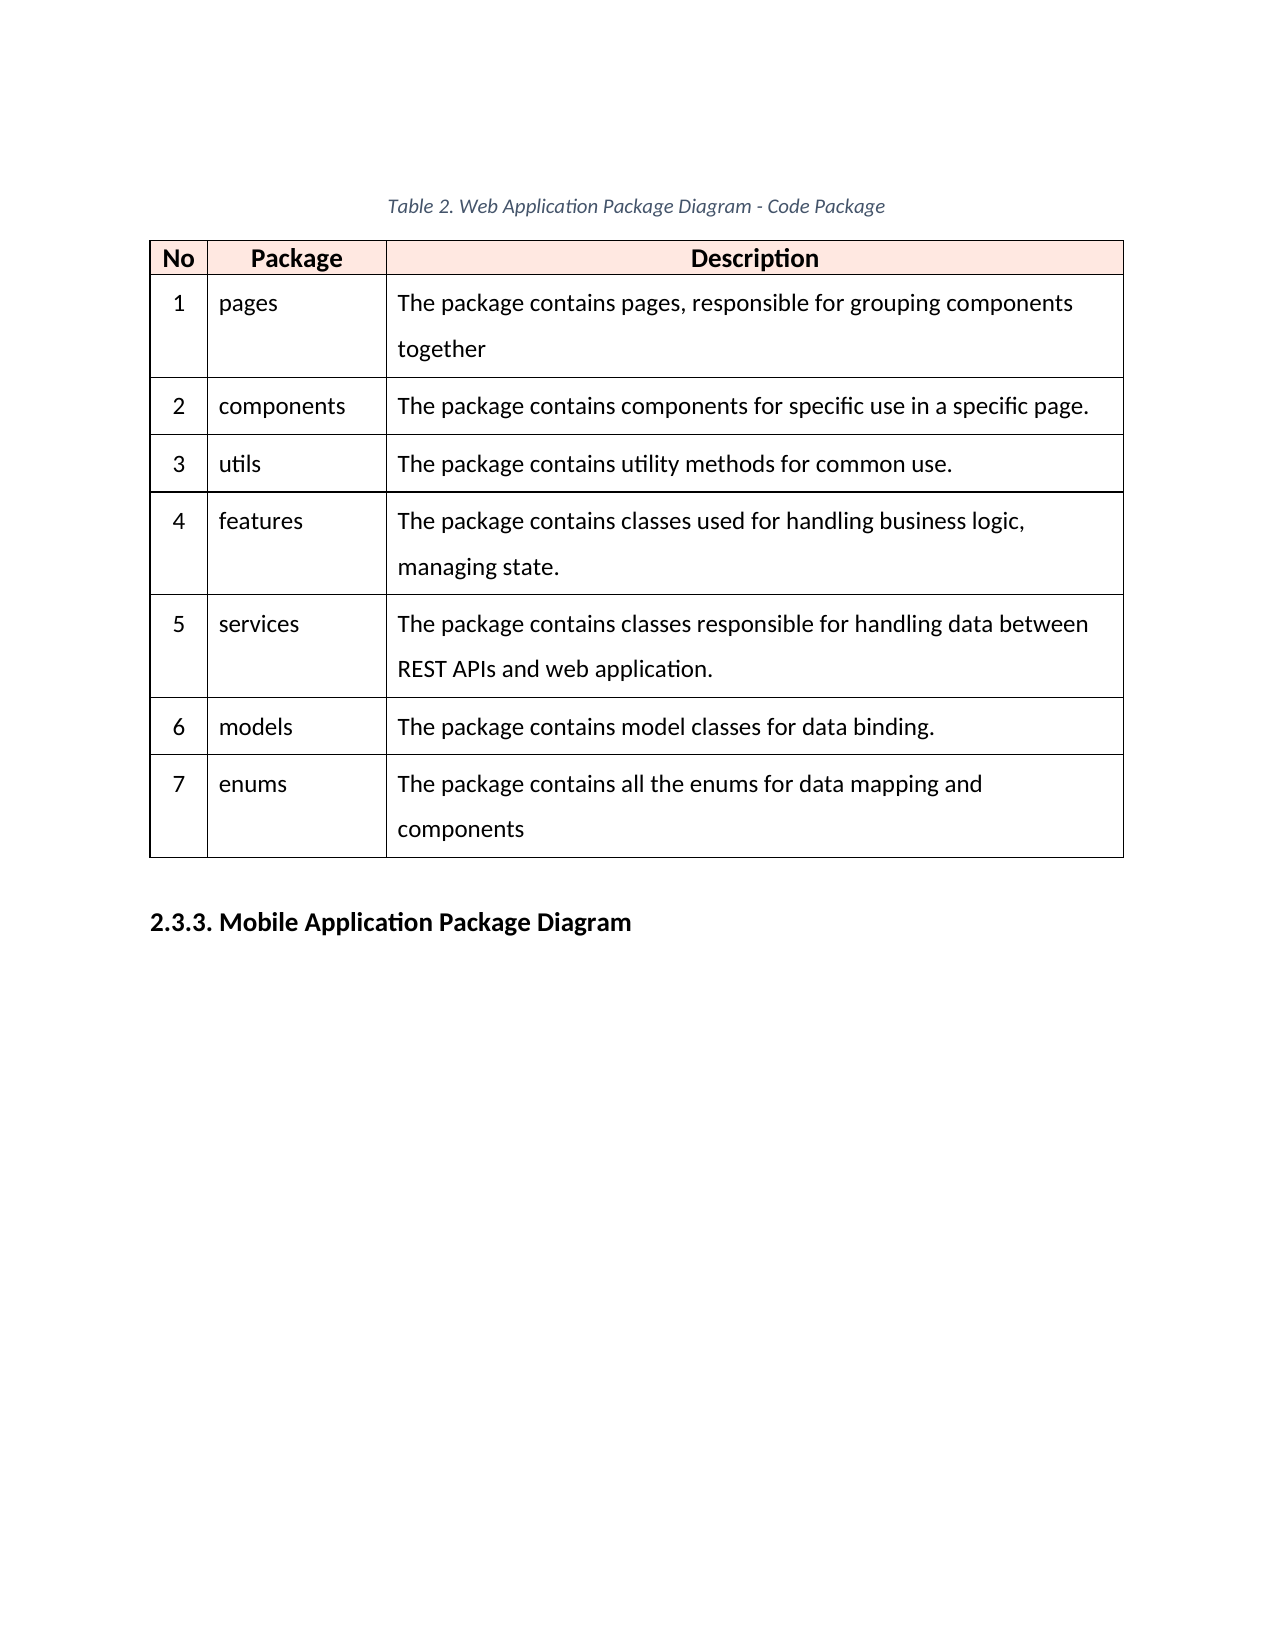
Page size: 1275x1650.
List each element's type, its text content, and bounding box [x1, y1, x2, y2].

table_cell 3 [151, 435, 207, 491]
table_cell services [208, 595, 386, 697]
table_cell The package contains all the enums for data mapping and components [387, 755, 1123, 857]
table_cell The package contains pages, responsible for grouping components together [387, 275, 1123, 377]
table_cell models [208, 698, 386, 754]
table_cell 4 [151, 493, 207, 594]
table_header Package [208, 241, 386, 274]
table_cell 5 [151, 595, 207, 697]
table_cell 7 [151, 755, 207, 857]
table_cell The package contains utility methods for common use. [387, 435, 1123, 491]
subtitle 2.3.3. Mobile Application Package Diagram [150, 905, 1125, 938]
table_cell 6 [151, 698, 207, 754]
table_cell The package contains classes responsible for handling data between REST APIs and web application. [387, 595, 1123, 697]
table_cell components [208, 378, 386, 434]
table_cell utils [208, 435, 386, 491]
table_cell 1 [151, 275, 207, 377]
table_cell enums [208, 755, 386, 857]
table_cell The package contains classes used for handling business logic, managing state. [387, 493, 1123, 594]
table_cell The package contains model classes for data binding. [387, 698, 1123, 754]
table_cell features [208, 493, 386, 594]
table_cell pages [208, 275, 386, 377]
table_cell The package contains components for specific use in a specific page. [387, 378, 1123, 434]
table_cell 2 [151, 378, 207, 434]
table_header Description [387, 241, 1123, 274]
table_header No [151, 241, 207, 274]
